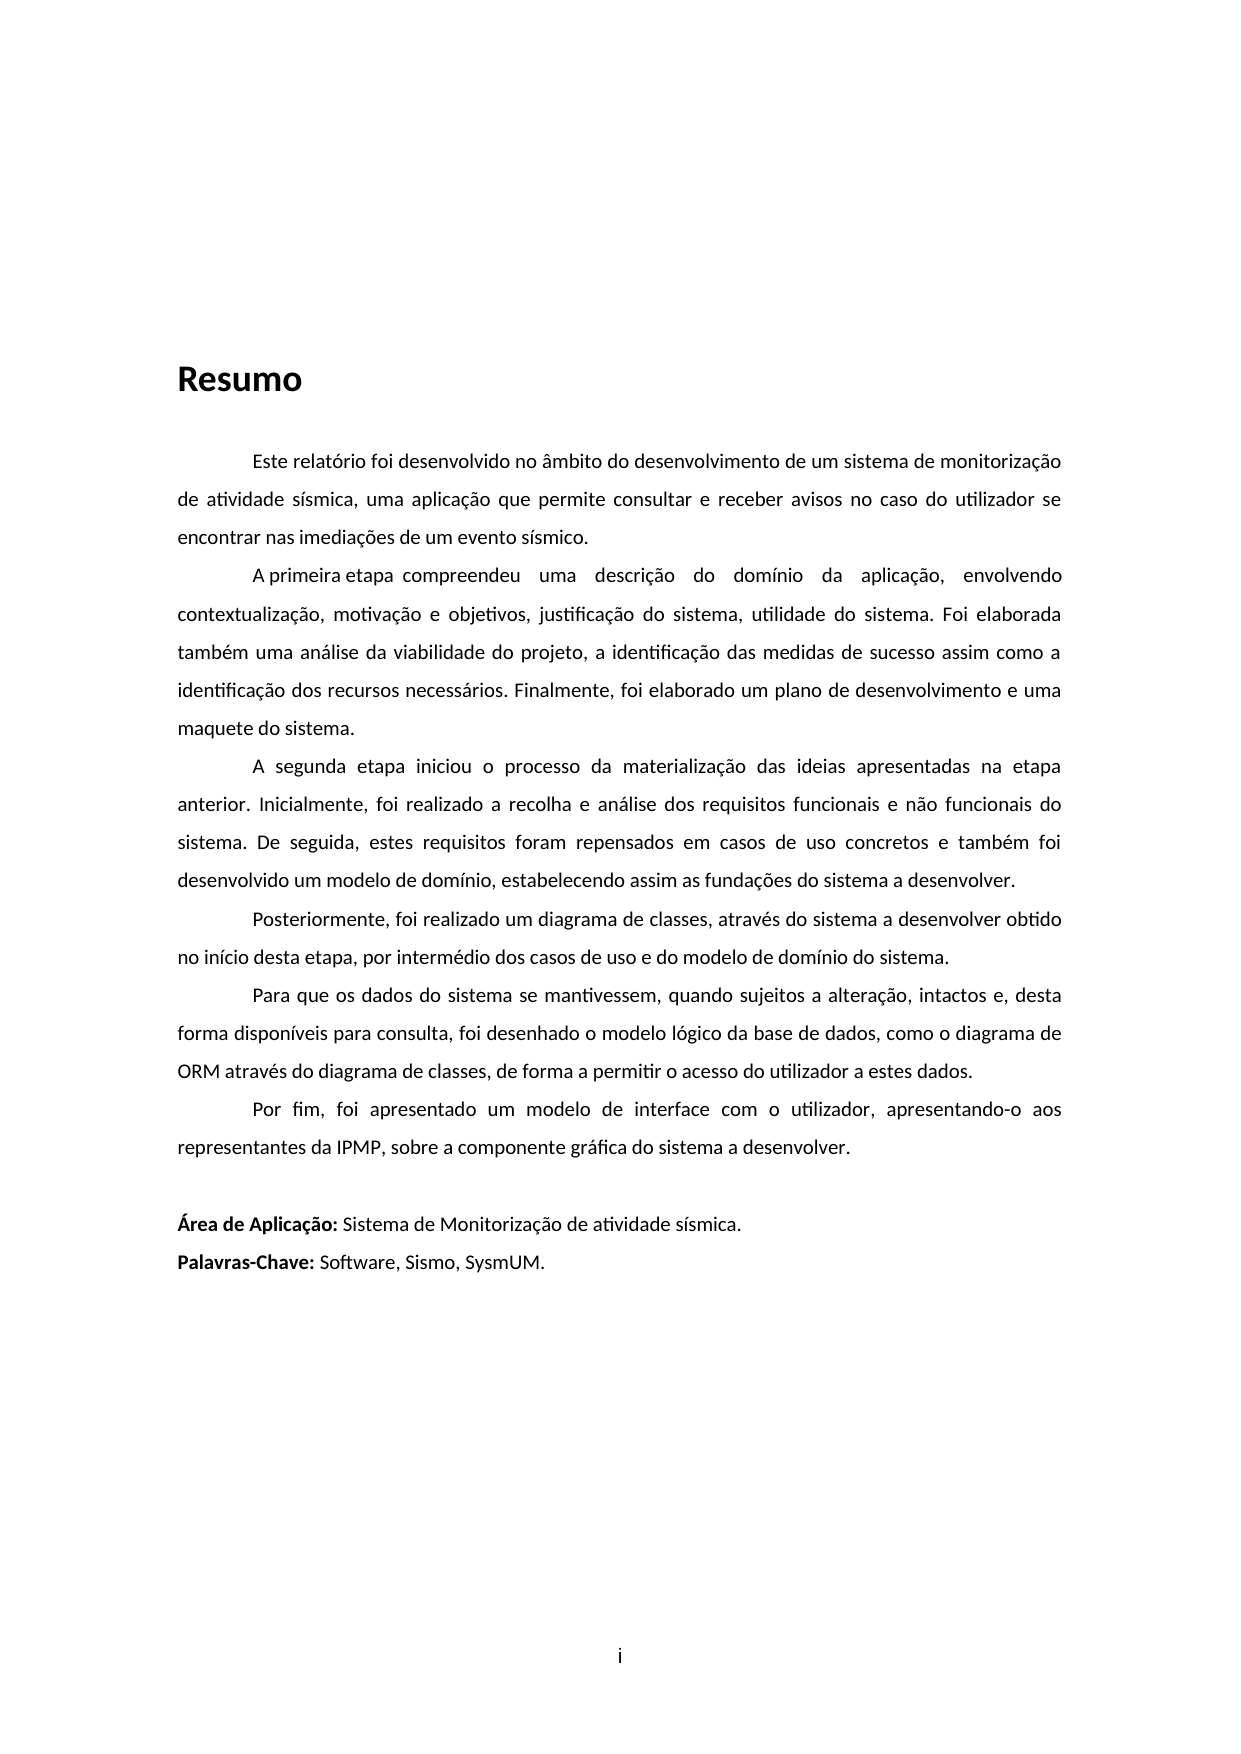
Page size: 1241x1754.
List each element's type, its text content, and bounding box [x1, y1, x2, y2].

text A primeira etapa compreendeu uma descrição do domínio da aplicação, envolvendo contextualização, motivação e objetivos, justificação do sistema, utilidade do sistema. Foi elaborada também uma análise da viabilidade do projeto, a identificação das medidas de sucesso assim como a identificação dos recursos necessários. Finalmente, foi elaborado um plano de desenvolvimento e uma maquete do sistema. [177, 563, 1063, 741]
text Posteriormente, foi realizado um diagrama de classes, através do sistema a desenvolver obtido no início desta etapa, por intermédio dos casos de uso e do modelo de domínio do sistema. [177, 906, 1063, 969]
text Por fim, foi apresentado um modelo de interface com o utilizador, apresentando-o aos representantes da IPMP, sobre a componente gráfica do sistema a desenvolver. [177, 1096, 1063, 1160]
subtitle Resumo [177, 354, 1063, 400]
text Palavras-Chave: Software, Sismo, SysmUM. [177, 1249, 1063, 1274]
text Este relatório foi desenvolvido no âmbito do desenvolvimento de um sistema de monitorização de atividade sísmica, uma aplicação que permite consultar e receber avisos no caso do utilizador se encontrar nas imediações de um evento sísmico. [177, 448, 1063, 550]
text A segunda etapa iniciou o processo da materialização das ideias apresentadas na etapa anterior. Inicialmente, foi realizado a recolha e análise dos requisitos funcionais e não funcionais do sistema. De seguida, estes requisitos foram repensados em casos de uso concretos e também foi desenvolvido um modelo de domínio, estabelecendo assim as fundações do sistema a desenvolver. [177, 753, 1063, 893]
text Para que os dados do sistema se mantivessem, quando sujeitos a alteração, intactos e, desta forma disponíveis para consulta, foi desenhado o modelo lógico da base de dados, como o diagrama de ORM através do diagrama de classes, de forma a permitir o acesso do utilizador a estes dados. [177, 982, 1063, 1084]
text Área de Aplicação: Sistema de Monitorização de atividade sísmica. [177, 1211, 1063, 1236]
